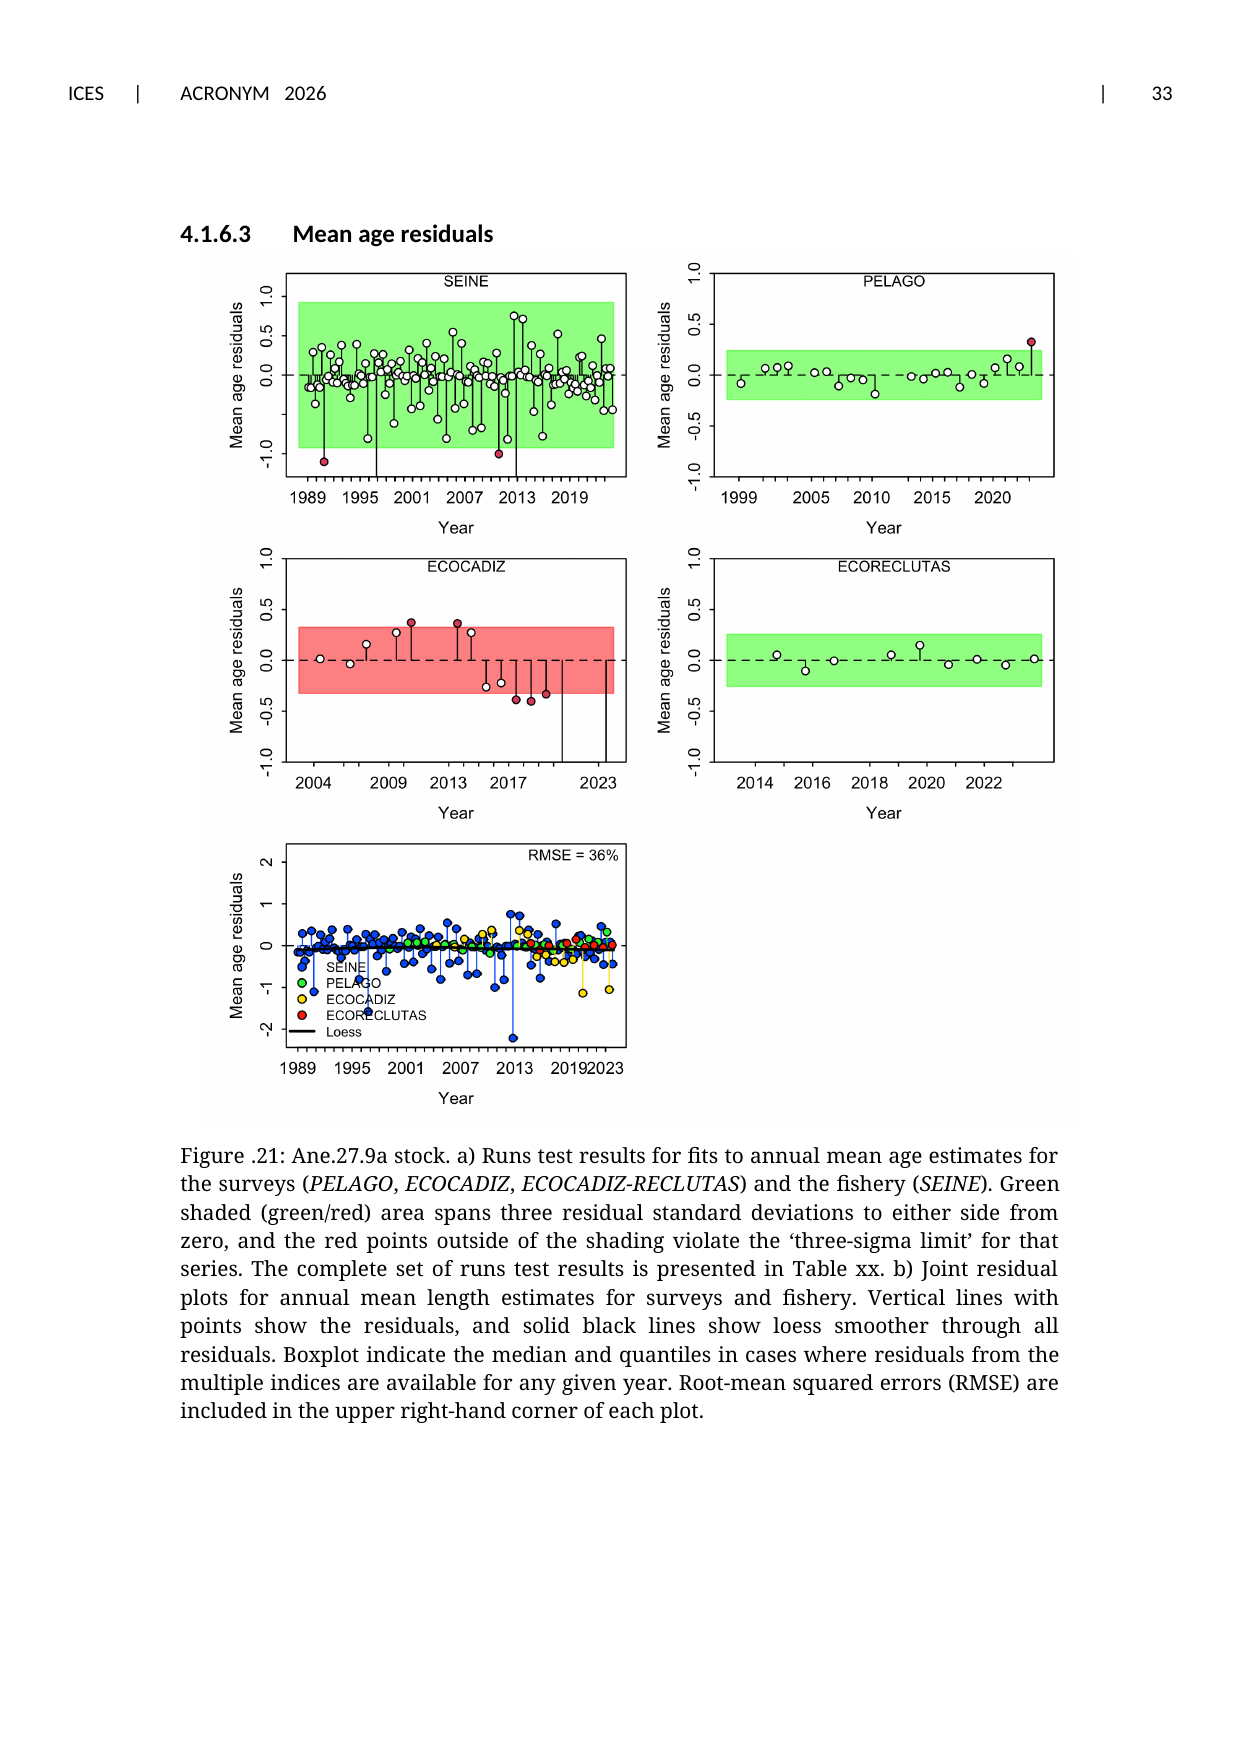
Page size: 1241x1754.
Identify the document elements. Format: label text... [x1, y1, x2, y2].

subtitle Mean age residuals [180, 218, 1060, 249]
text Figure .: Ane.27.9a stock. a) Runs test results for fits to annual mean age estimates for the surveys (PELAGO, ECOCADIZ, ECOCADIZ-RECLUTAS) and the fishery (SEINE). Green shaded (green/red) area spans three residual standard deviations to either side from zero, and the red points outside of the shading violate the ‘three-sigma limit’ for that series. The complete set of runs test results is presented in Table xx. b) Joint residual plots for annual mean length estimates for surveys and fishery. Vertical lines with points show the residuals, and solid black lines show loess smoother through all residuals. Boxplot indicate the median and quantiles in cases where residuals from the multiple indices are available for any given year. Root-mean squared errors (RMSE) are included in the upper right-hand corner of each plot. [180, 1141, 1060, 1425]
picture [198, 249, 1079, 1129]
